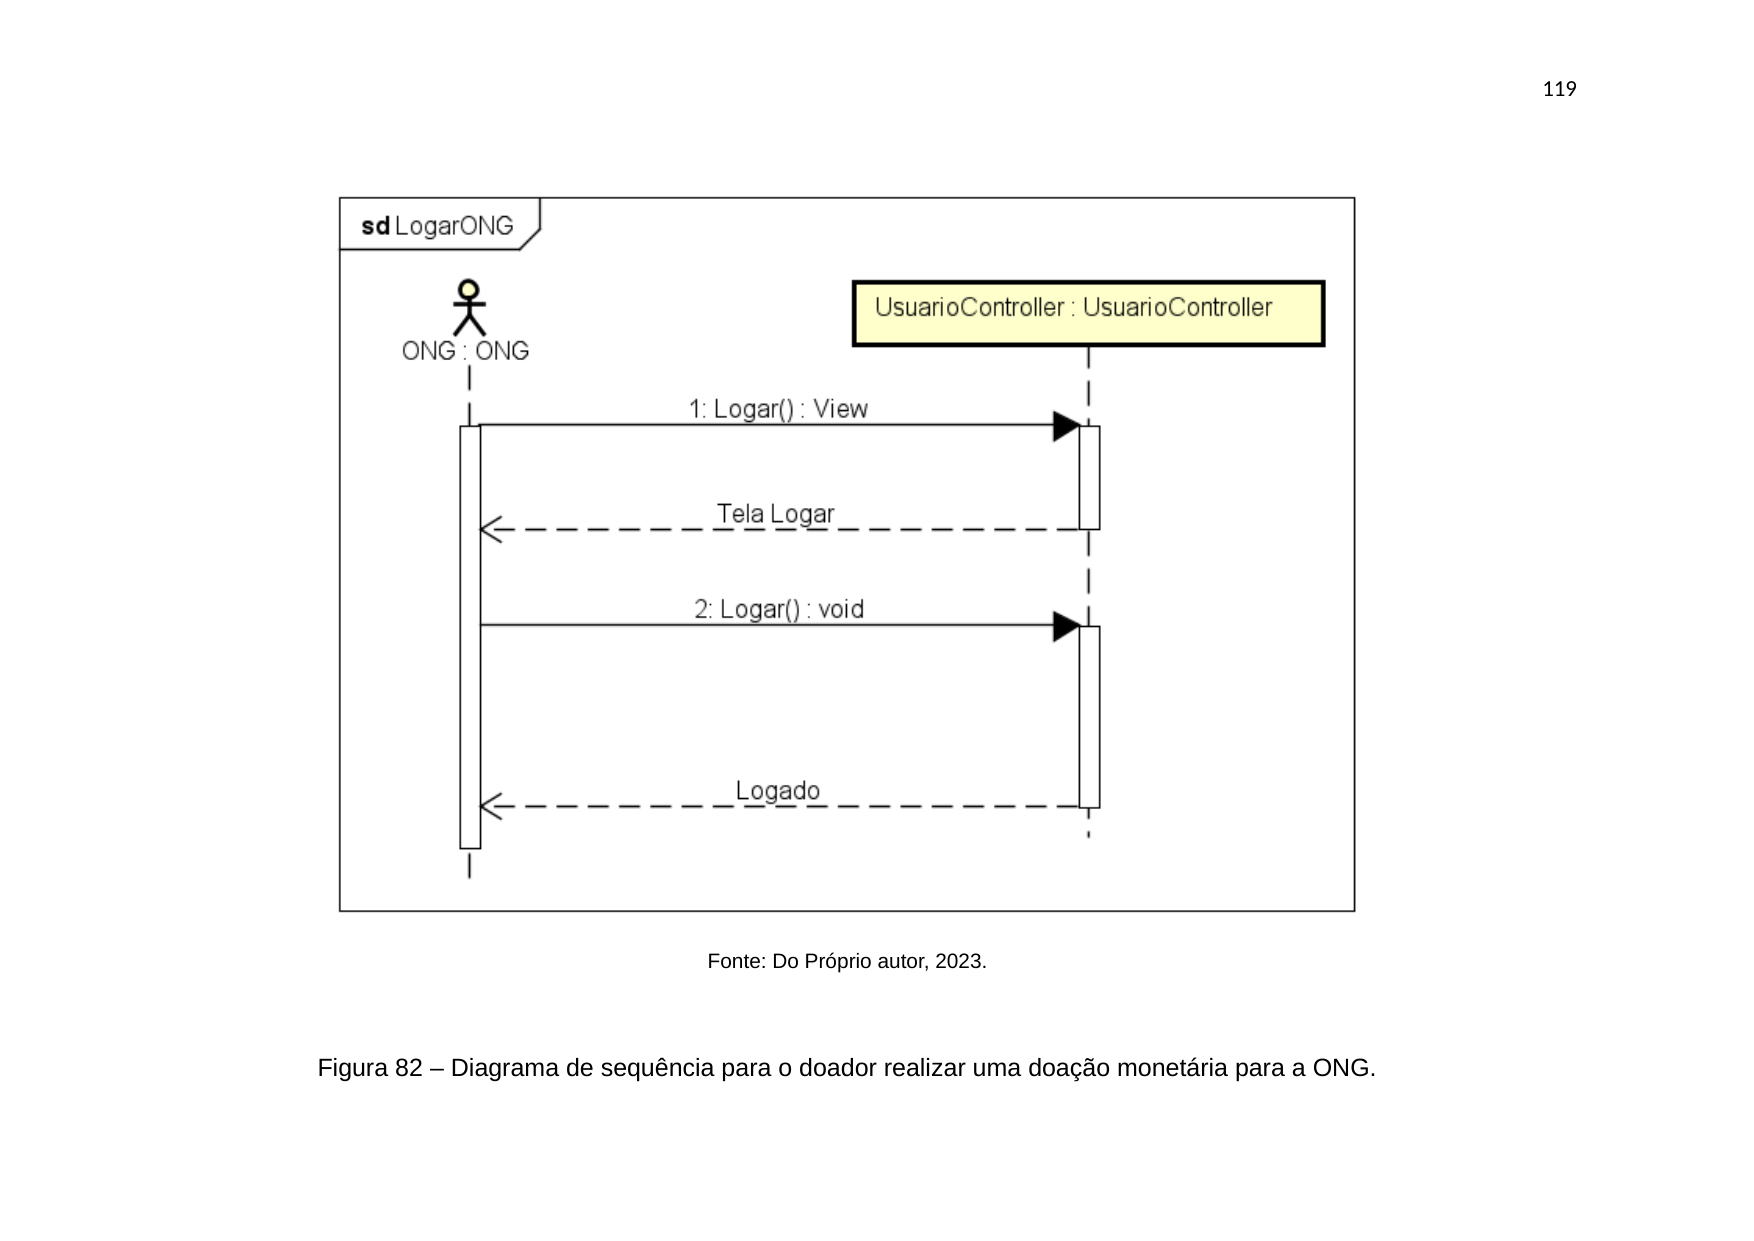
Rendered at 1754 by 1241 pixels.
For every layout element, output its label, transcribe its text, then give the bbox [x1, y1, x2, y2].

picture [319, 177, 1376, 931]
text Figura 82 – Diagrama de sequência para o doador realizar uma doação monetária para a ONG. [118, 1053, 1577, 1082]
text Fonte: Do Próprio autor, 2023. [118, 949, 1577, 973]
